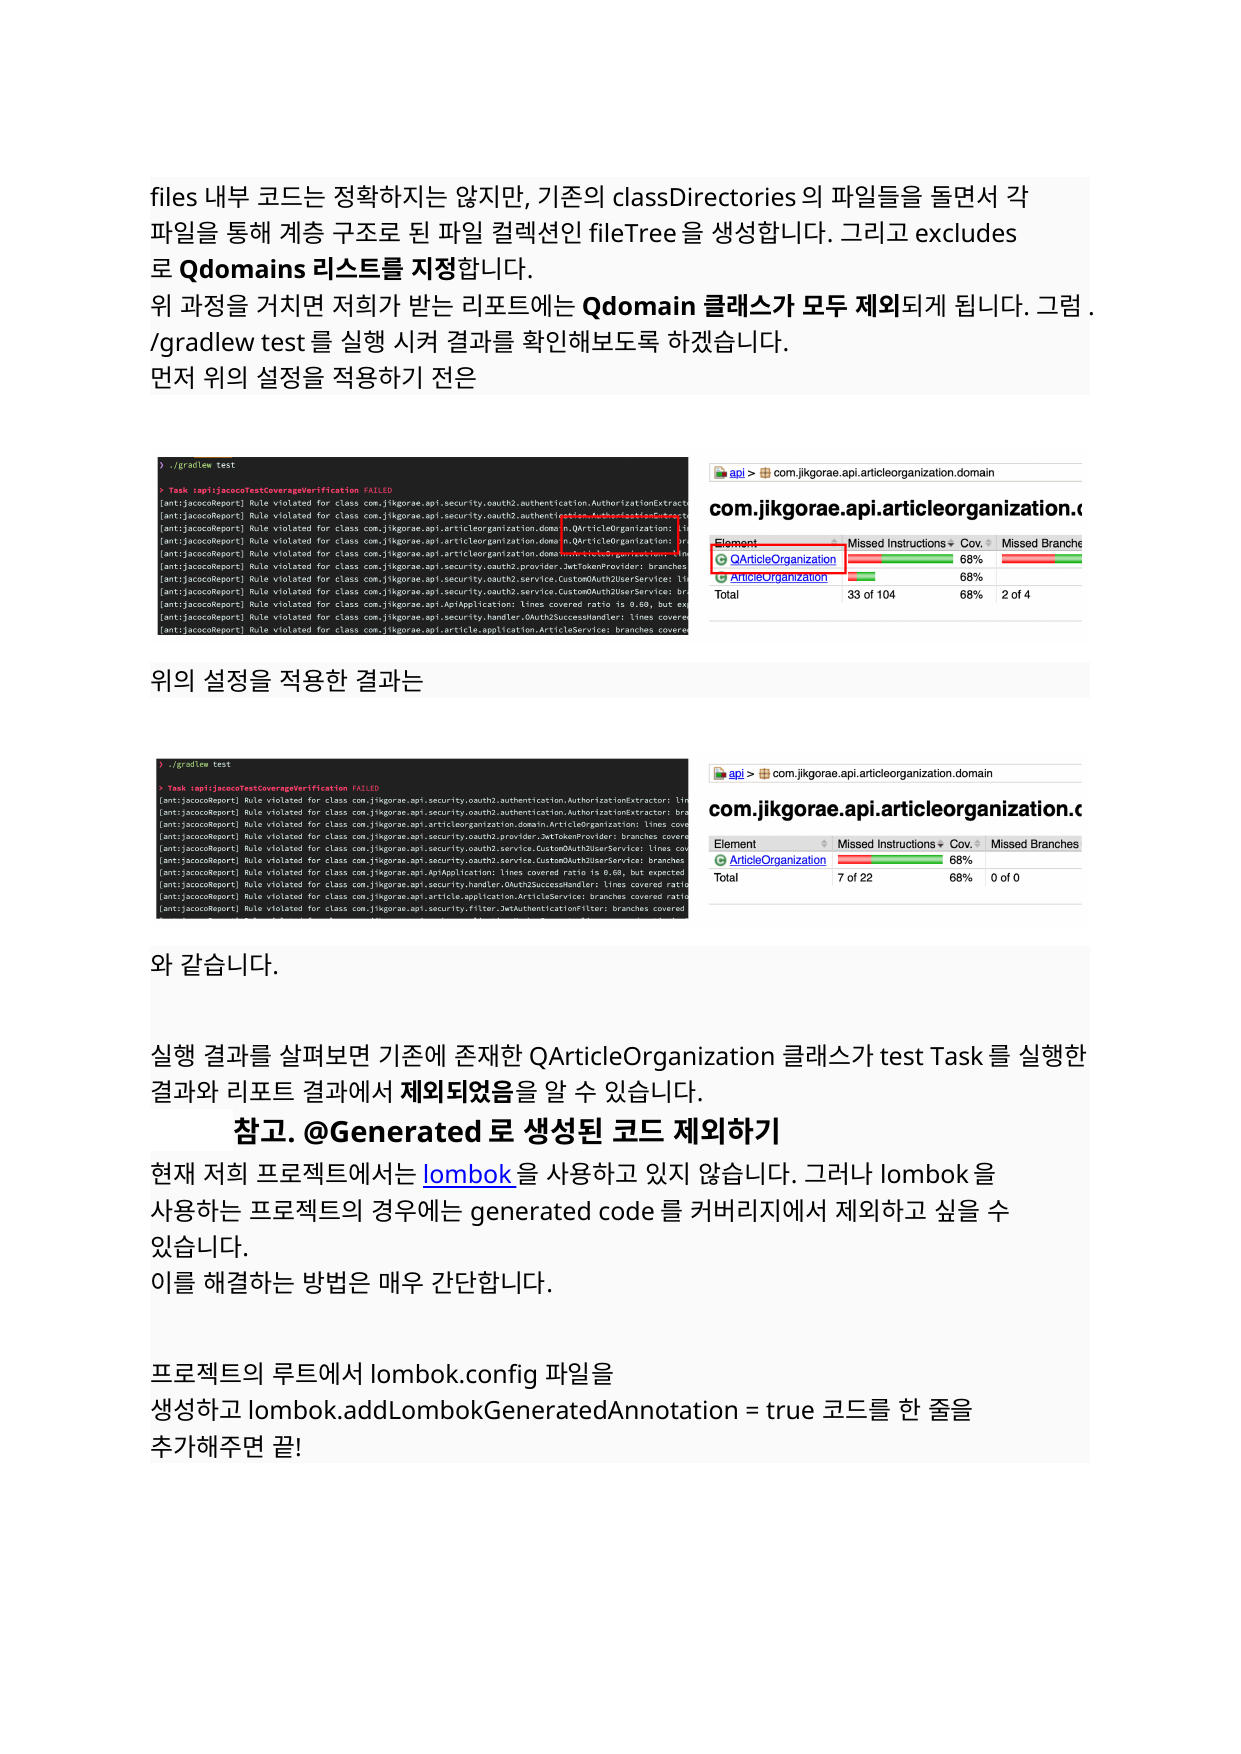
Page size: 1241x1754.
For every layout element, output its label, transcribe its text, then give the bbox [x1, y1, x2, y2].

subtitle 참고. @Generated로 생성된 코드 제외하기 [233, 1109, 1090, 1151]
text 현재 저희 프로젝트에서는 lombok을 사용하고 있지 않습니다. 그러나 lombok을 사용하는 프로젝트의 경우에는 generated code를 커버리지에서 제외하고 싶을 수 있습니다. [150, 1155, 1090, 1263]
picture [150, 752, 1091, 927]
text 위 과정을 거치면 저희가 받는 리포트에는 Qdomain 클래스가 모두 제외되게 됩니다. 그럼 ./gradlew test를 실행 시켜 결과를 확인해보도록 하겠습니다. [150, 286, 1090, 358]
text 먼저 위의 설정을 적용하기 전은 [150, 358, 1090, 395]
text 이를 해결하는 방법은 매우 간단합니다. [150, 1263, 1090, 1300]
text 위의 설정을 적용한 결과는 [150, 662, 1090, 698]
text files 내부 코드는 정확하지는 않지만, 기존의 classDirectories의 파일들을 돌면서 각 파일을 통해 계층 구조로 된 파일 컬렉션인 fileTree을 생성합니다. 그리고 excludes로 Qdomains 리스트를 지정합니다. [150, 177, 1090, 286]
text 와 같습니다. [150, 946, 1090, 982]
text 실행 결과를 살펴보면 기존에 존재한 QArticleOrganization 클래스가 test Task를 실행한 결과와 리포트 결과에서 제외되었음을 알 수 있습니다. [150, 1037, 1090, 1109]
text 프로젝트의 루트에서 lombok.config 파일을 생성하고 lombok.addLombokGeneratedAnnotation = true 코드를 한 줄을 추가해주면 끝! [150, 1354, 1090, 1463]
picture [150, 449, 1091, 643]
